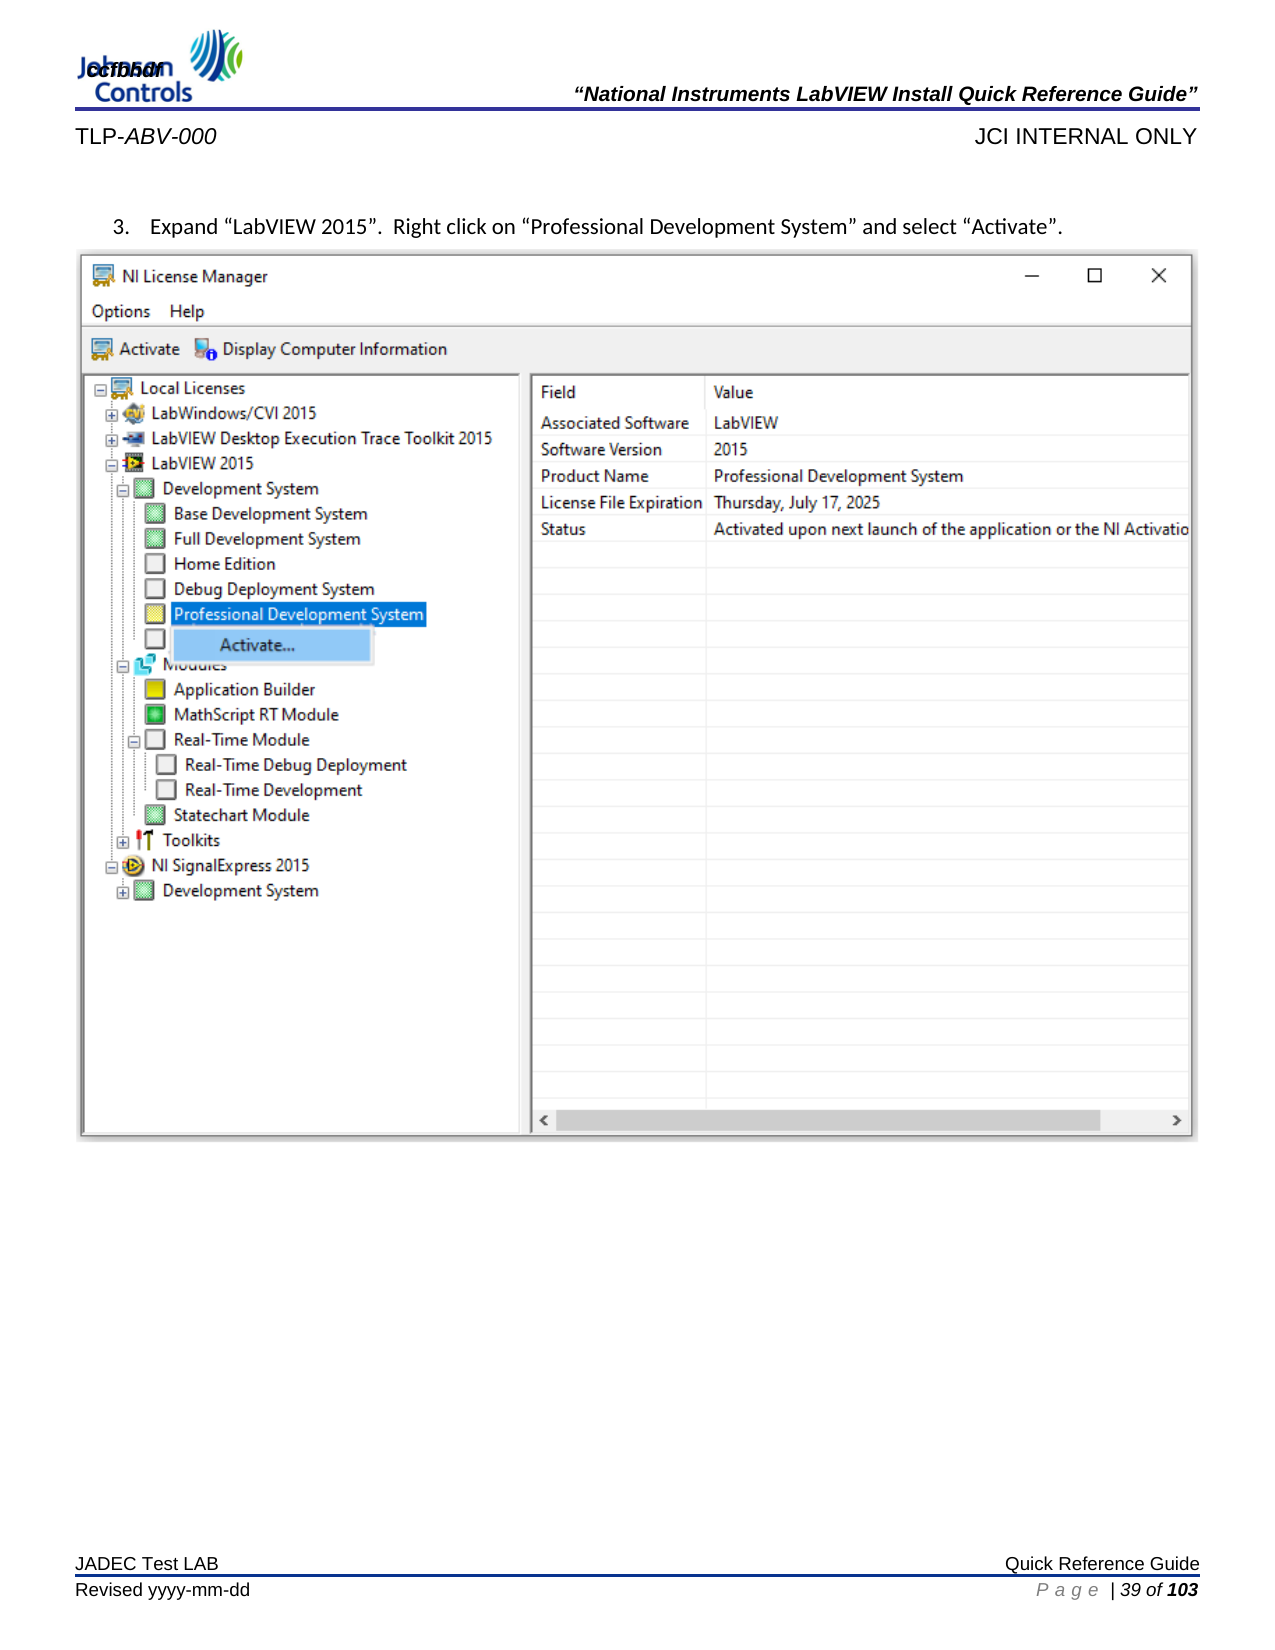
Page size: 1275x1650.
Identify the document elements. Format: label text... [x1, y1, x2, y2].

picture [76, 26, 246, 105]
list Expand “LabVIEW 2015”. Right click on “Professional Development System” and select “Activate”. [112, 212, 1200, 240]
picture [75, 249, 1200, 1145]
